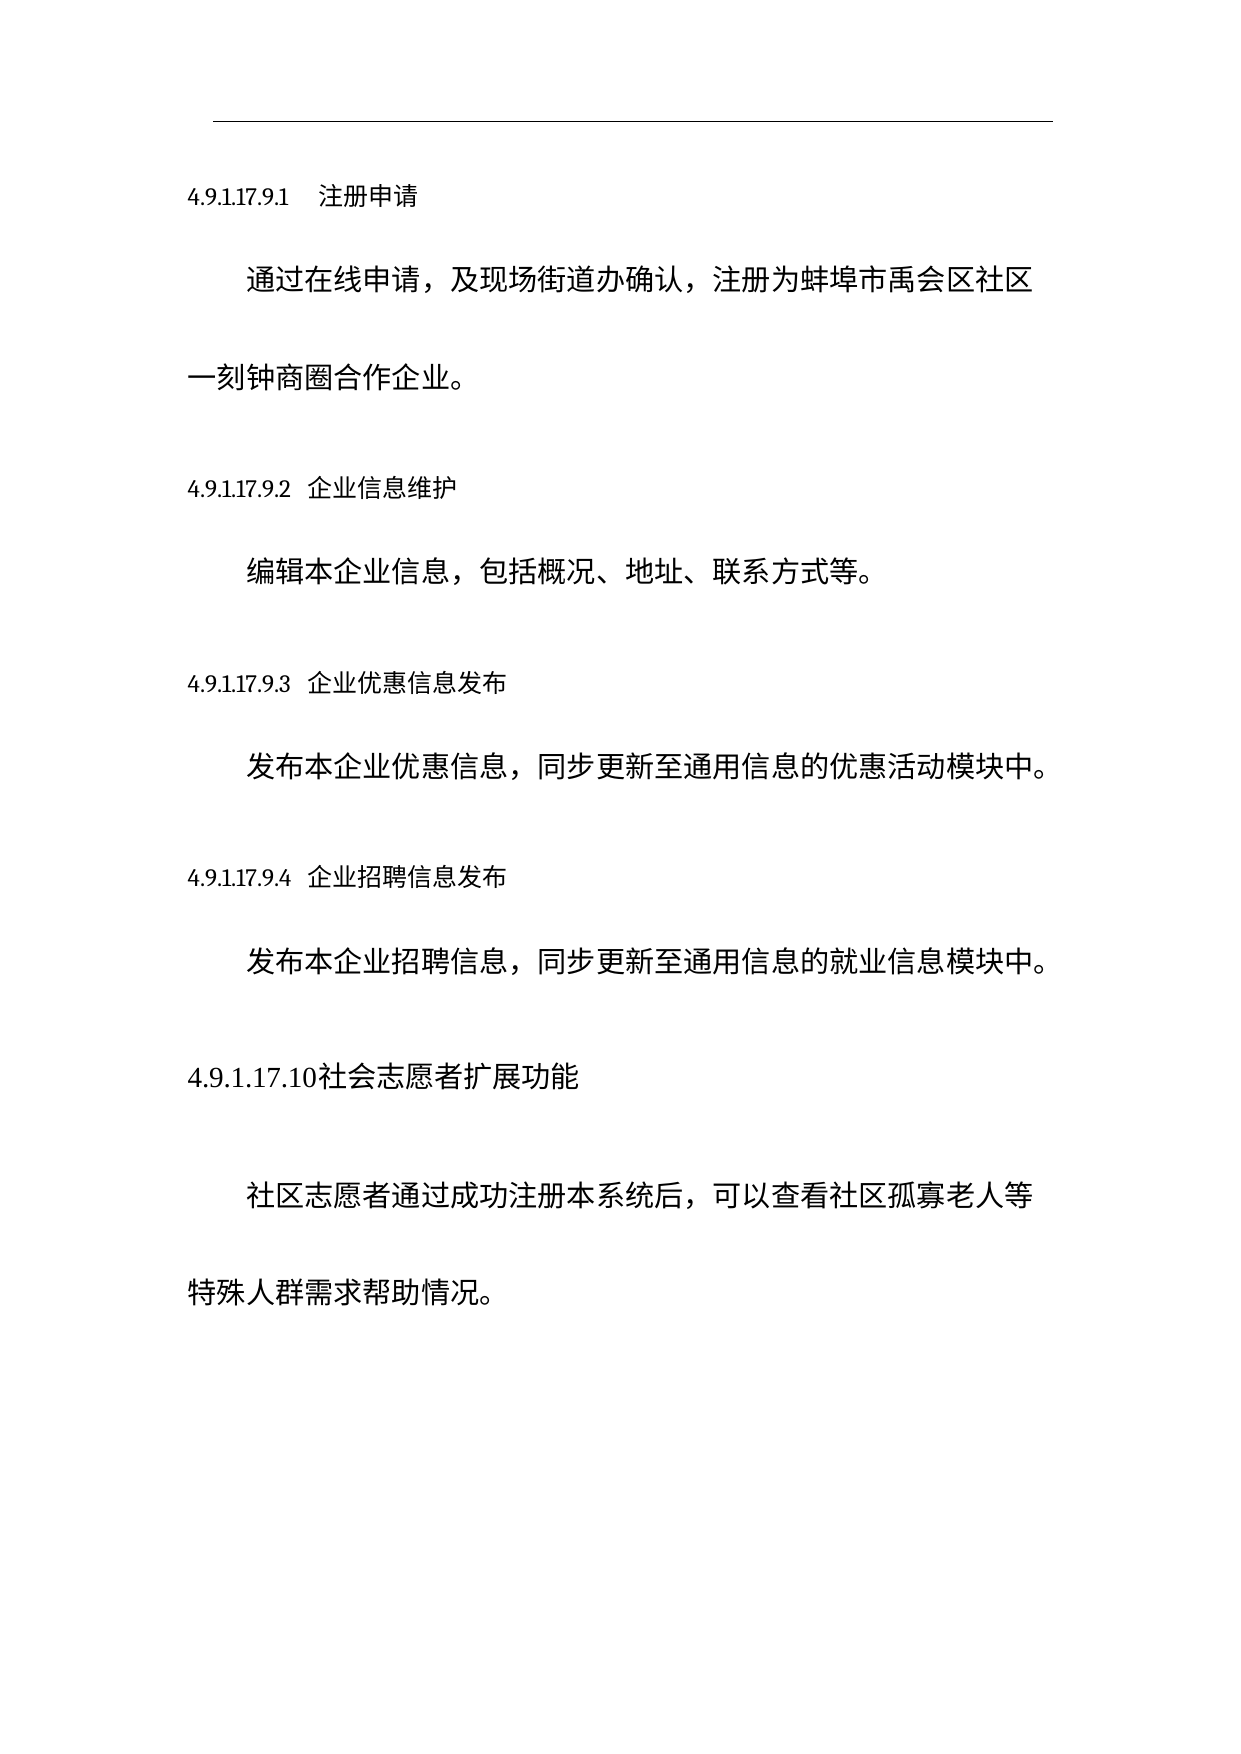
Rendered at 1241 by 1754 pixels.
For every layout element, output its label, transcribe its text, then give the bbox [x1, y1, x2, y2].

subtitle 企业招聘信息发布 [187, 843, 1053, 908]
text 通过在线申请，及现场街道办确认，注册为蚌埠市禹会区社区一刻钟商圈合作企业。 [187, 246, 1053, 408]
text 发布本企业招聘信息，同步更新至通用信息的就业信息模块中。 [187, 927, 1053, 992]
subtitle 社会志愿者扩展功能 [187, 1042, 1053, 1107]
text 发布本企业优惠信息，同步更新至通用信息的优惠活动模块中。 [187, 732, 1053, 797]
subtitle 企业信息维护 [187, 454, 1053, 519]
subtitle 注册申请 [187, 162, 1053, 227]
subtitle 企业优惠信息发布 [187, 649, 1053, 714]
text 社区志愿者通过成功注册本系统后，可以查看社区孤寡老人等特殊人群需求帮助情况。 [187, 1161, 1053, 1324]
text 编辑本企业信息，包括概况、地址、联系方式等。 [187, 538, 1053, 603]
